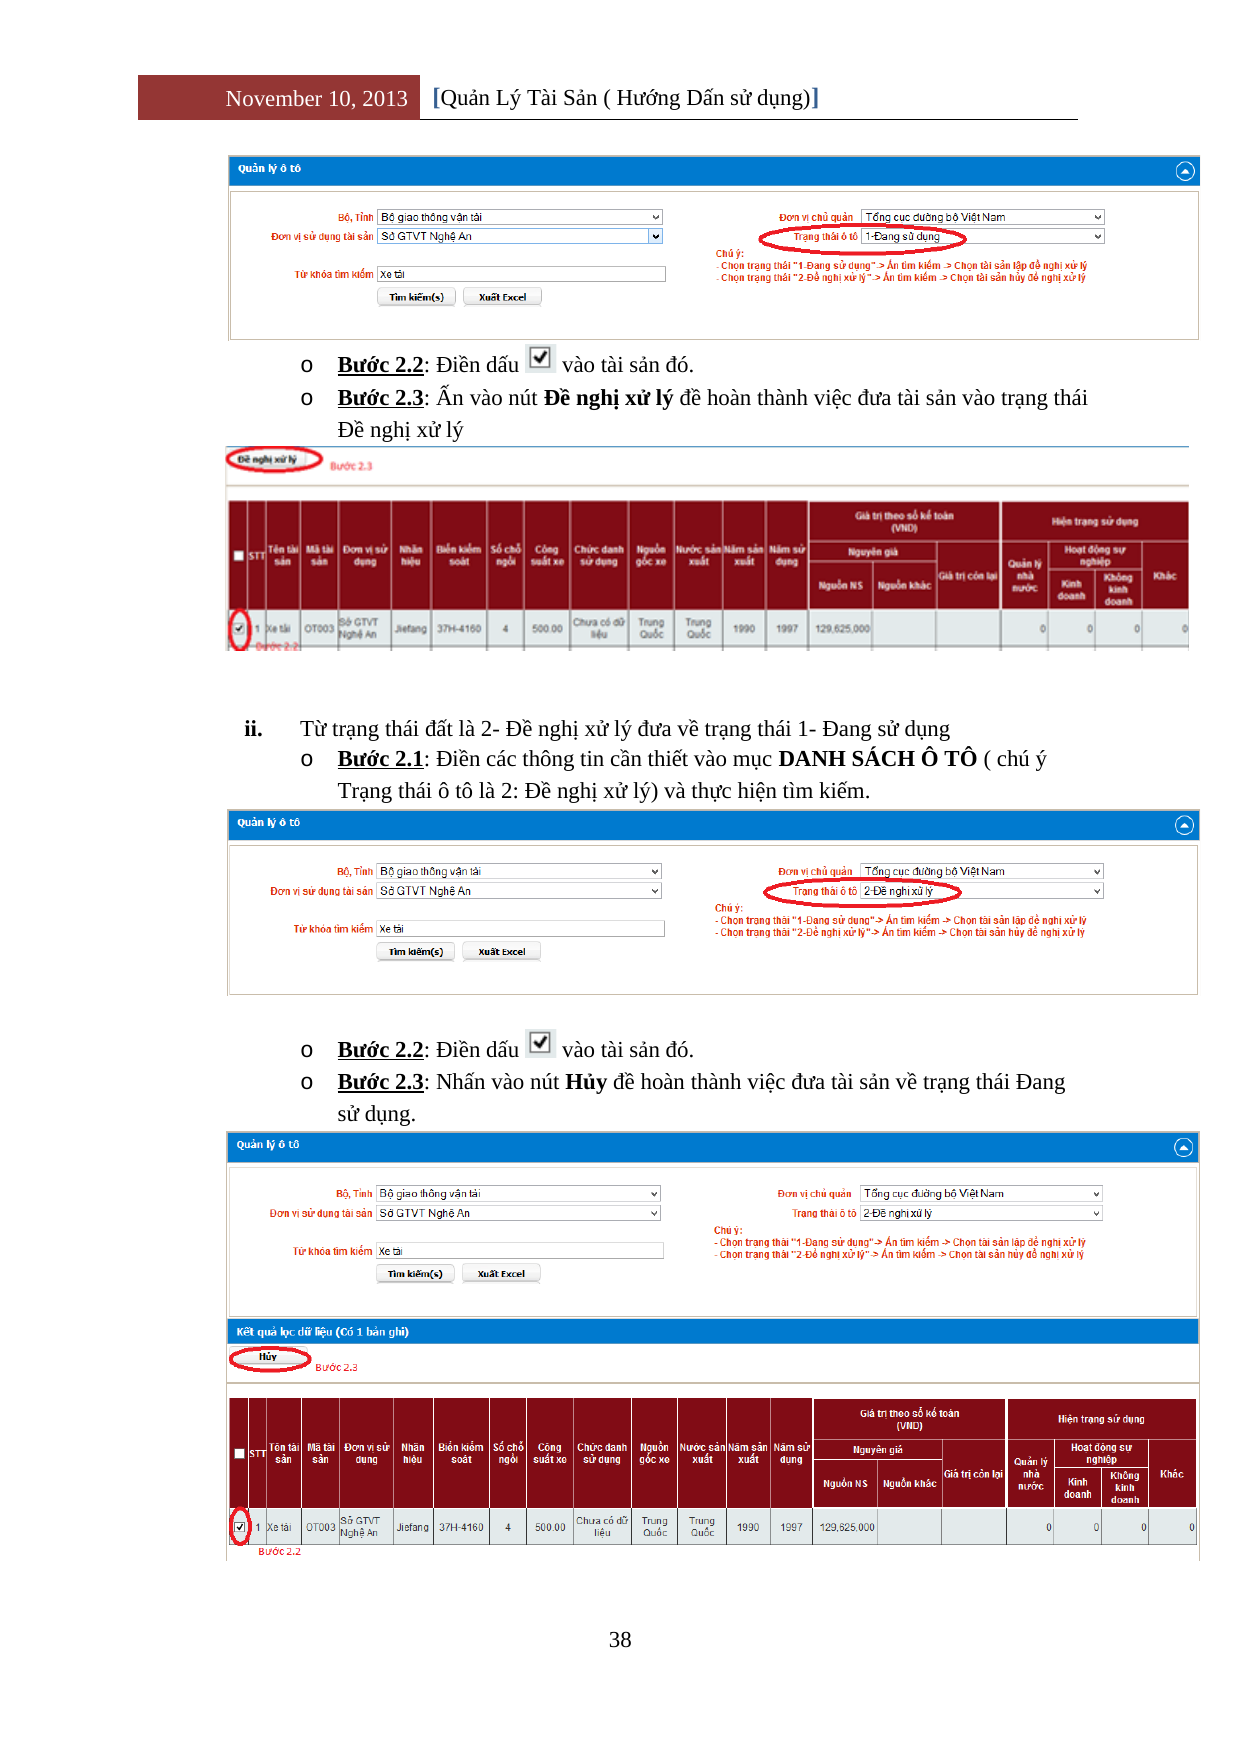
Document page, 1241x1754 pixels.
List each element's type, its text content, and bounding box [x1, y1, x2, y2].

list Bước 2.3: Nhấn vào nút Hủy đề hoàn thành việc đưa tài sản về trạng thái Đang sử dụng. [300, 1068, 1090, 1127]
list Bước 2.2: Điền dấu vào tài sản đó. [300, 1029, 1090, 1064]
list Bước 2.2: Điền dấu vào tài sản đó. [300, 345, 1090, 380]
picture [225, 1130, 1200, 1561]
picture [225, 446, 1189, 651]
picture [225, 153, 1200, 341]
list Bước 2.1: Điền các thông tin cần thiết vào mục DANH SÁCH Ô TÔ ( chú ý Trạng thái ô tô là 2: Đề nghị xử lý) và thực hiện tìm kiếm. [300, 745, 1090, 804]
list Bước 2.3: Ấn vào nút Đề nghị xử lý đề hoàn thành việc đưa tài sản vào trạng thái Đề nghị xử lý [300, 384, 1090, 442]
picture [525, 1029, 557, 1058]
picture [225, 807, 1200, 996]
picture [525, 344, 557, 373]
list Từ trạng thái đất là 2- Đề nghị xử lý đưa về trạng thái 1- Đang sử dụng [262, 715, 1090, 741]
